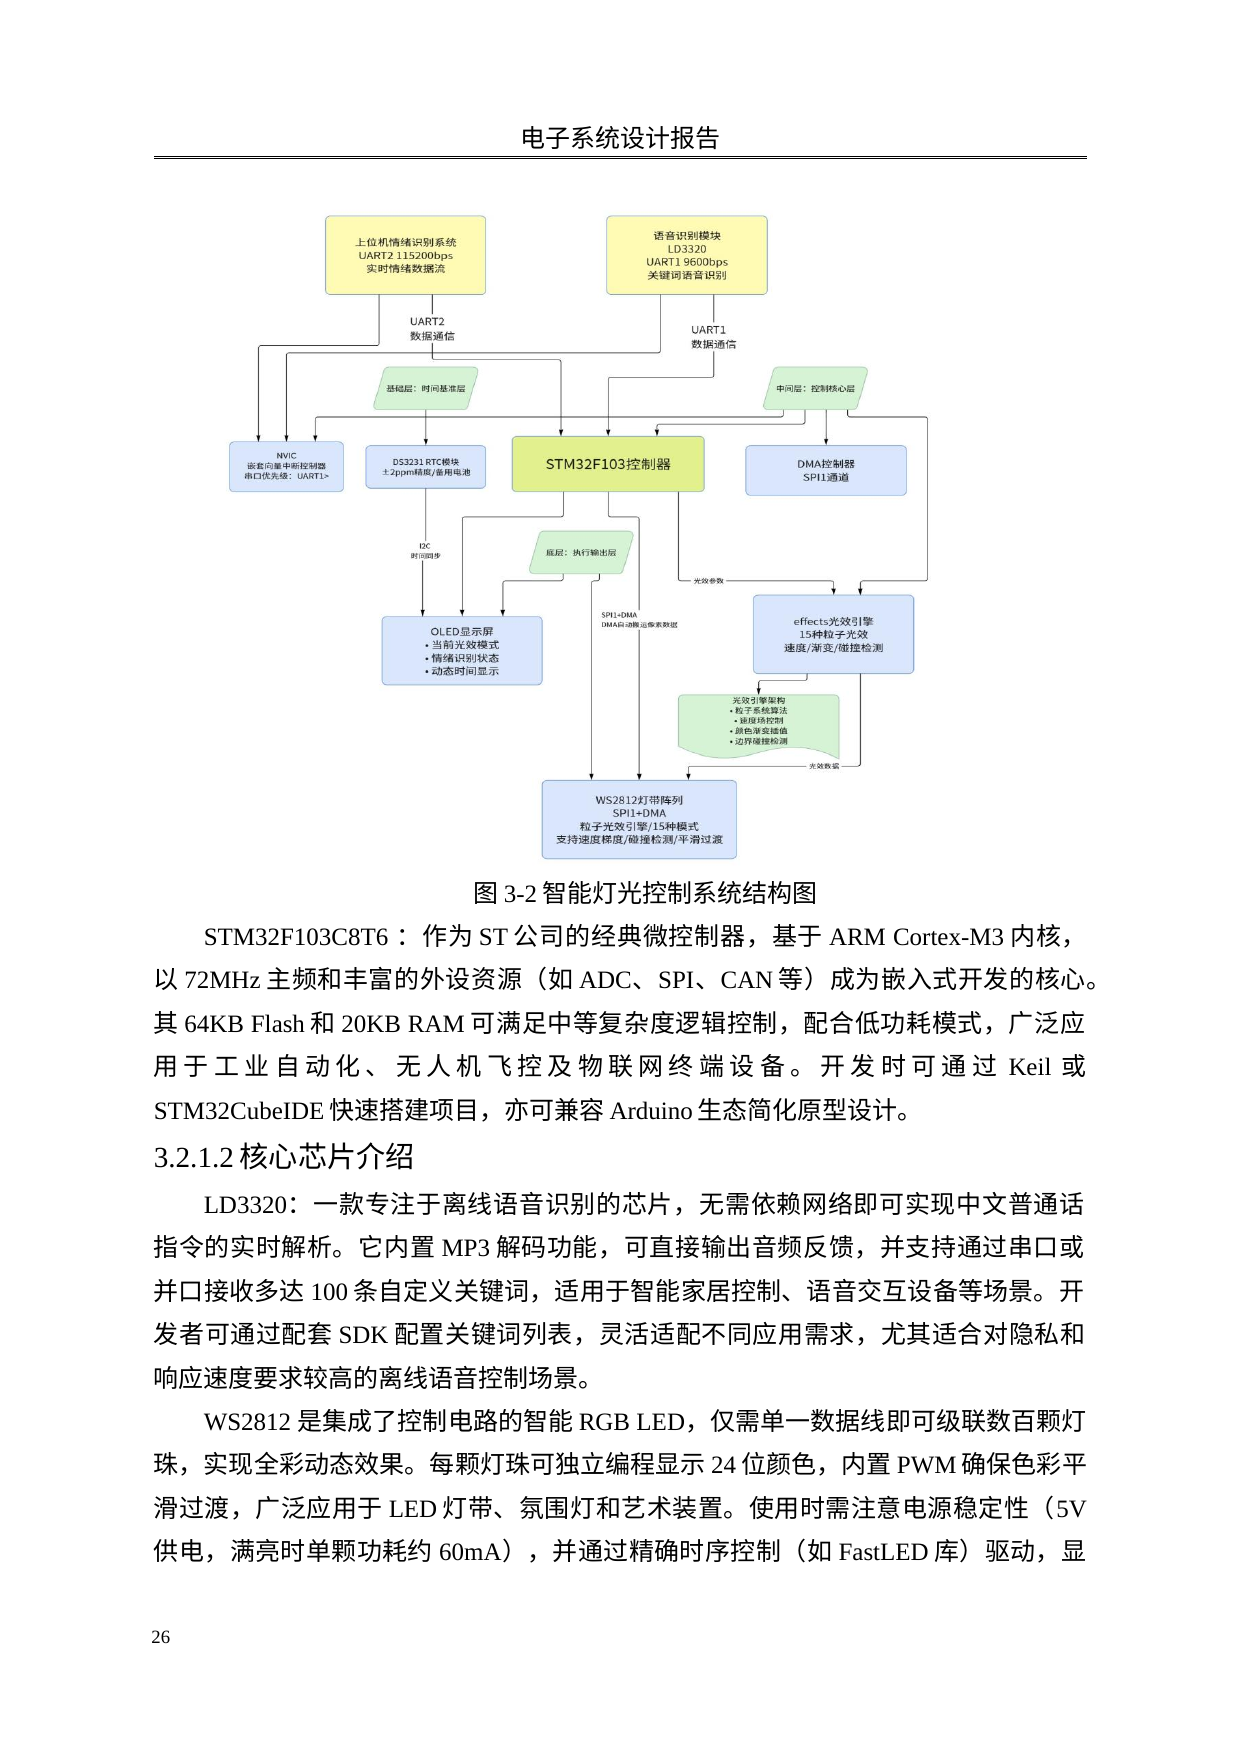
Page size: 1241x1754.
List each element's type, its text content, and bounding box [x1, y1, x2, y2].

text LD3320：一款专注于离线语音识别的芯片，无需依赖网络即可实现中文普通话指令的实时解析。它内置MP3解码功能，可直接输出音频反馈，并支持通过串口或并口接收多达100条自定义关键词，适用于智能家居控制、语音交互设备等场景。开发者可通过配套SDK配置关键词列表，灵活适配不同应用需求，尤其适合对隐私和响应速度要求较高的离线语音控制场景。 [153, 1184, 1087, 1394]
text 3.2.1.2核心芯片介绍 [153, 1134, 1087, 1176]
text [153, 1402, 1087, 1568]
text STM32F103C8T6 ：作为ST公司的经典微控制器，基于ARM Cortex-M3内核，以72MHz主频和丰富的外设资源（如ADC、SPI、CAN等）成为嵌入式开发的核心。其64KB Flash和20KB RAM可满足中等复杂度逻辑控制，配合低功耗模式，广泛应用于工业自动化、无人机飞控及物联网终端设备。开发时可通过Keil或STM32CubeIDE快速搭建项目，亦可兼容Arduino生态简化原型设计。 [153, 916, 1087, 1126]
picture [211, 177, 954, 868]
text 图3-2智能灯光控制系统结构图 [153, 873, 1087, 909]
